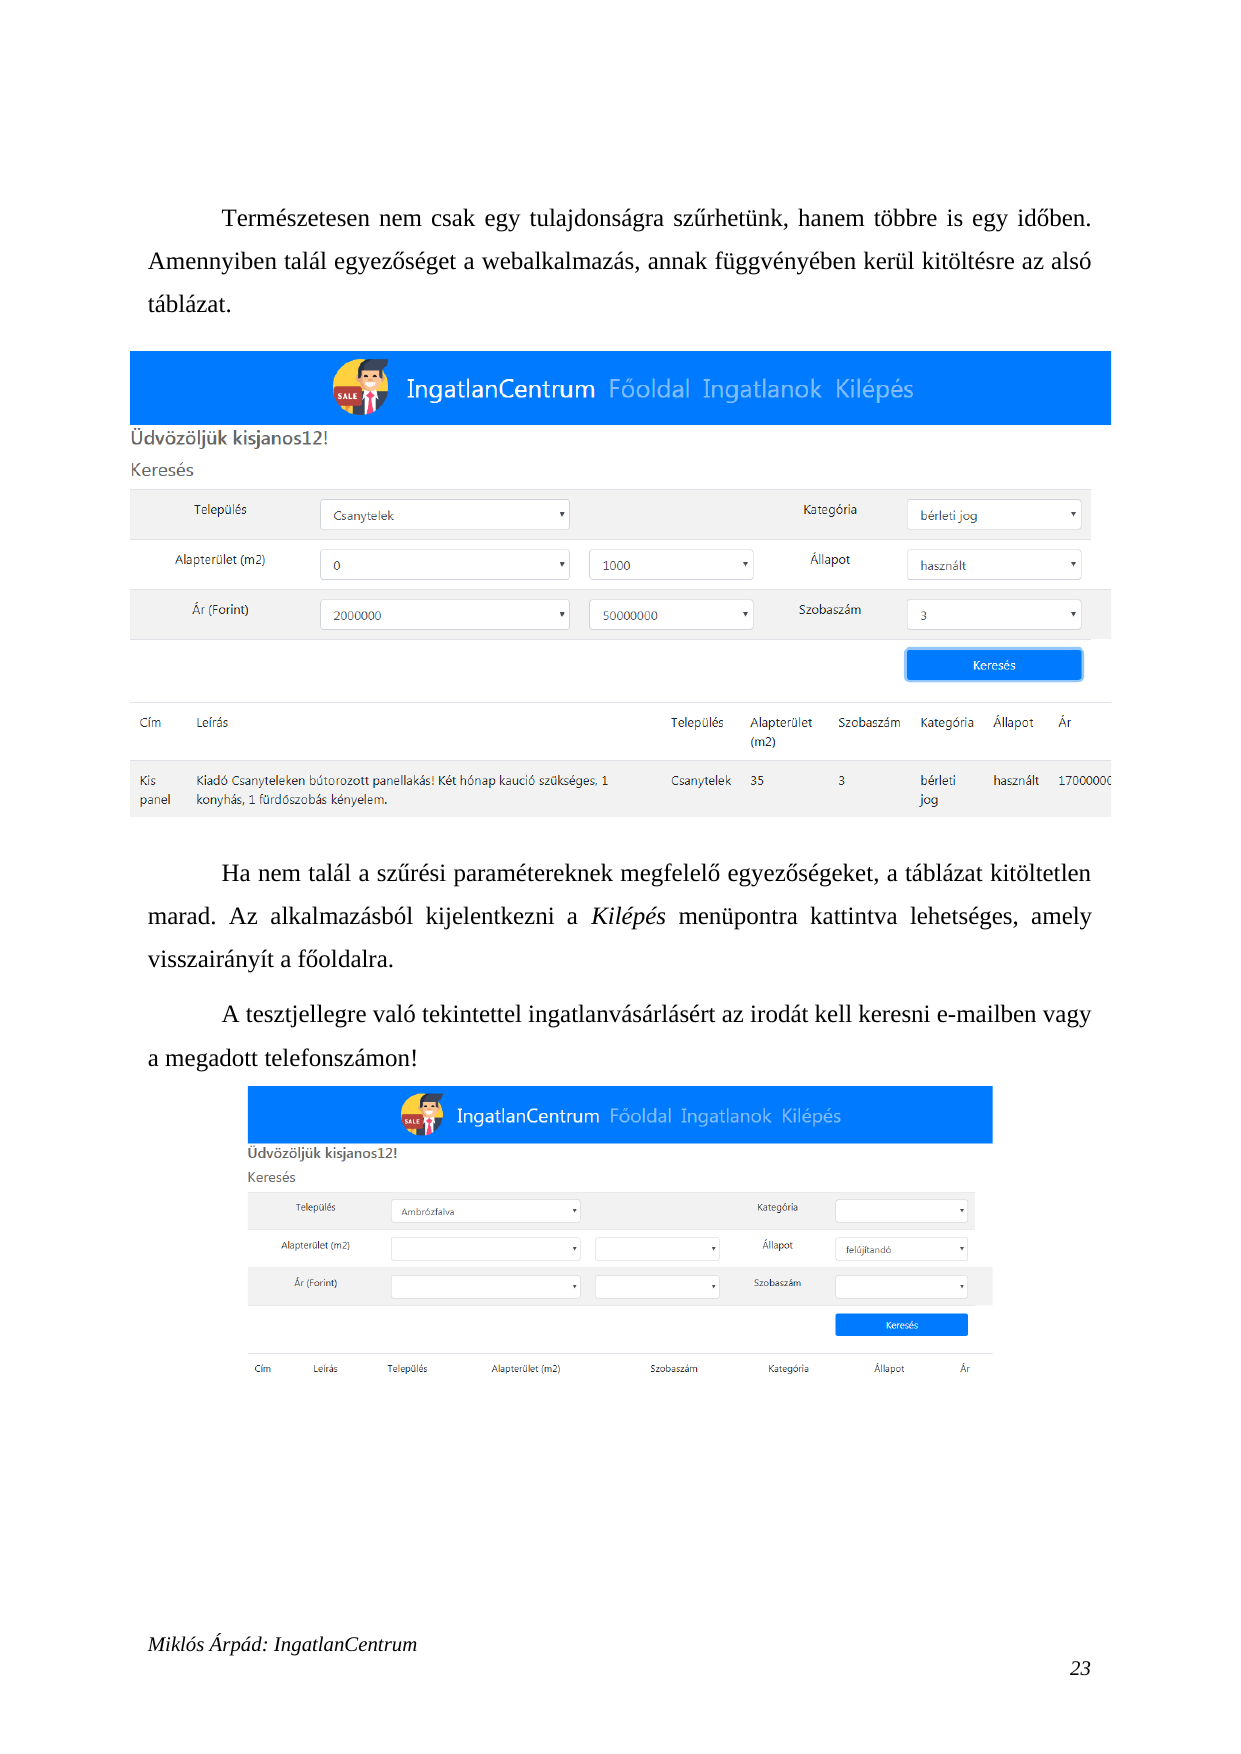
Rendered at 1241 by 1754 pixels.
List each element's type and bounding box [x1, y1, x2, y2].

picture [129, 351, 1112, 817]
picture [247, 1086, 993, 1551]
